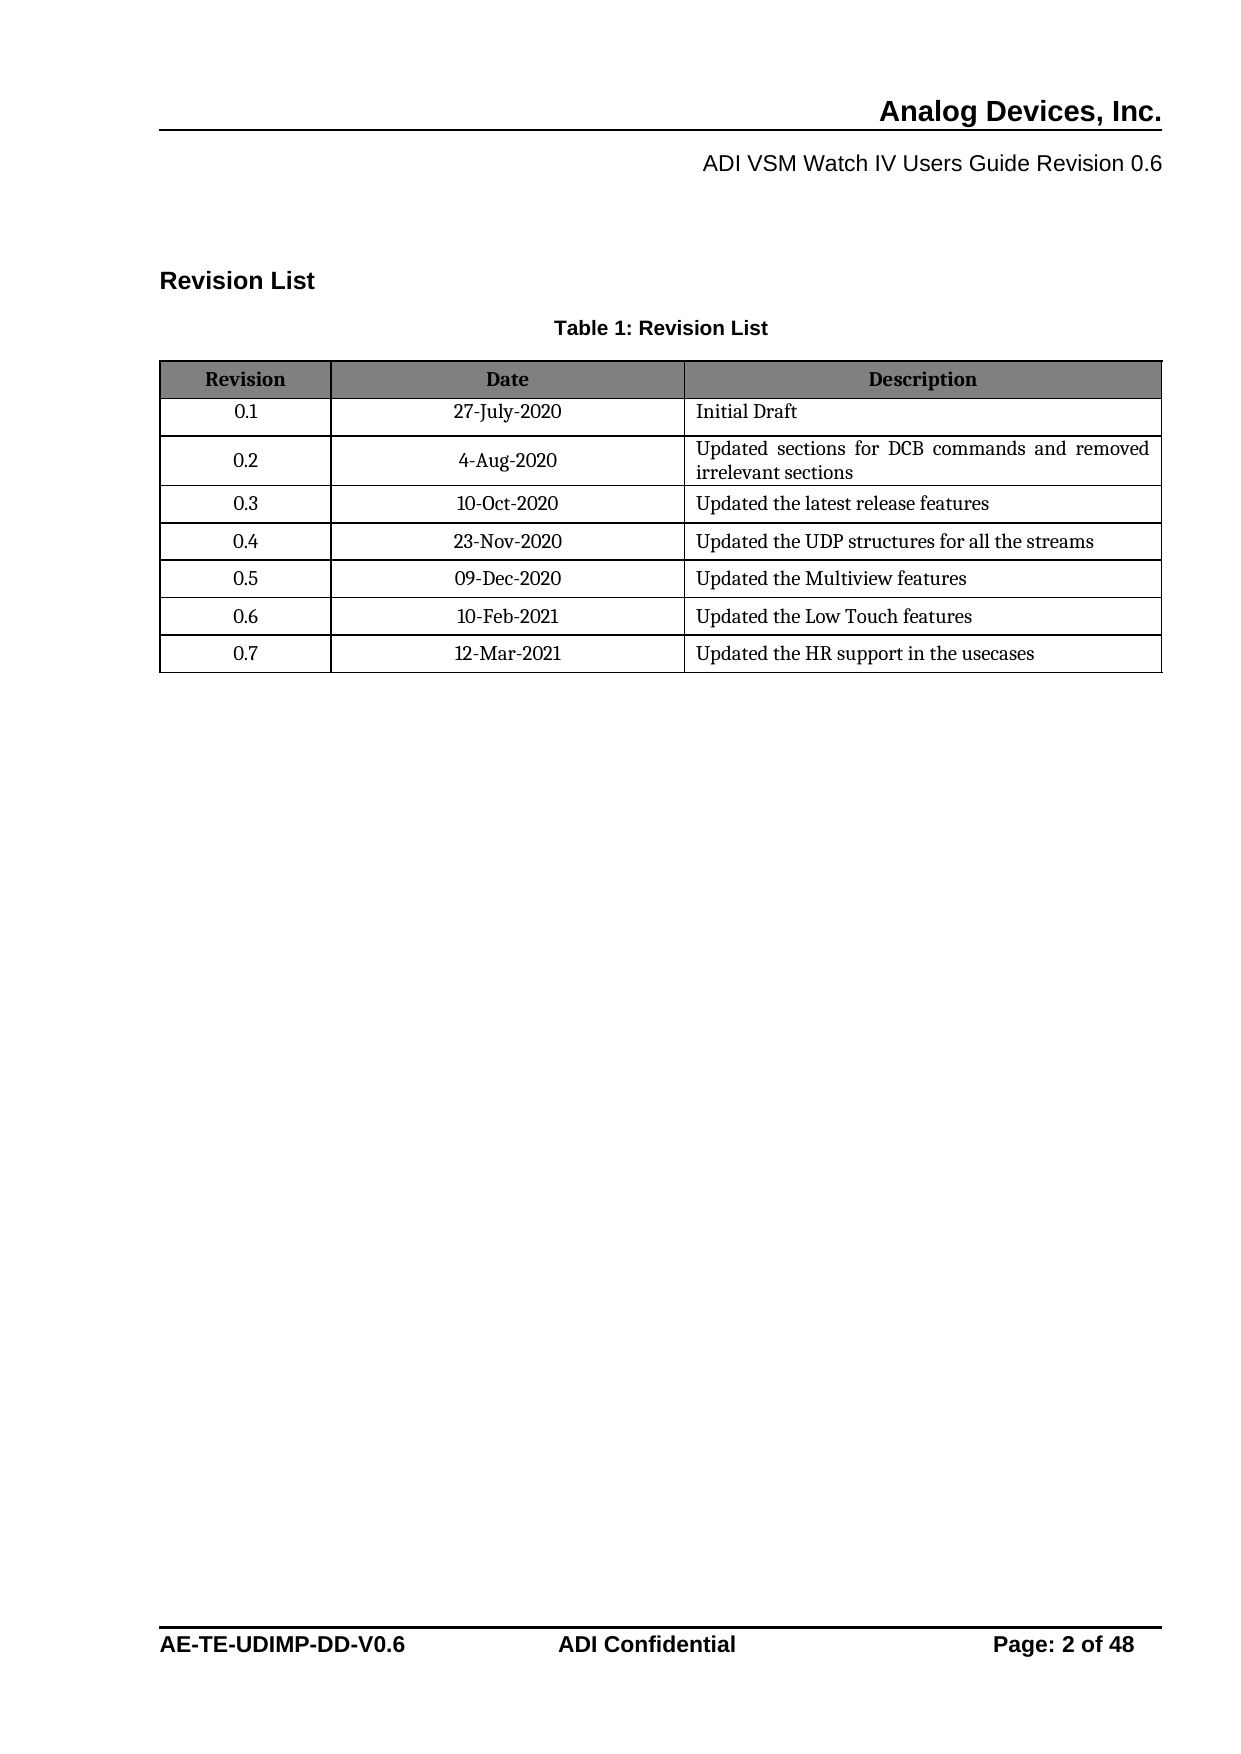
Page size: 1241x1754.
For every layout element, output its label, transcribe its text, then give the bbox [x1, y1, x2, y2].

table_cell 4-Aug-2020 [332, 437, 684, 484]
table_cell 0.7 [161, 636, 330, 672]
table_cell Updated the Low Touch features [685, 598, 1161, 634]
table_header Revision [161, 362, 330, 398]
table_cell 0.2 [161, 437, 330, 484]
table_cell Updated the Multiview features [685, 561, 1161, 597]
table_cell Initial Draft [685, 399, 1161, 435]
table_cell 27-July-2020 [332, 399, 684, 435]
table_cell Updated the latest release features [685, 486, 1161, 522]
table_cell Updated the HR support in the usecases [685, 636, 1161, 672]
table_cell 10-Oct-2020 [332, 486, 684, 522]
table_cell Updated sections for DCB commands and removed irrelevant sections [685, 437, 1161, 484]
table_cell 0.1 [161, 399, 330, 435]
text Table 1: Revision List [159, 316, 1162, 339]
table_cell 0.6 [161, 598, 330, 634]
title Revision List [159, 266, 1156, 295]
table_cell 0.4 [161, 524, 330, 559]
table_cell 0.5 [161, 561, 330, 597]
table_cell 23-Nov-2020 [332, 524, 684, 559]
table_cell Updated the UDP structures for all the streams [685, 524, 1161, 559]
table_cell 09-Dec-2020 [332, 561, 684, 597]
table_header Description [685, 362, 1161, 398]
table_cell 10-Feb-2021 [332, 598, 684, 634]
table_header Date [332, 362, 684, 398]
table_cell 12-Mar-2021 [332, 636, 684, 672]
table_cell 0.3 [161, 486, 330, 522]
